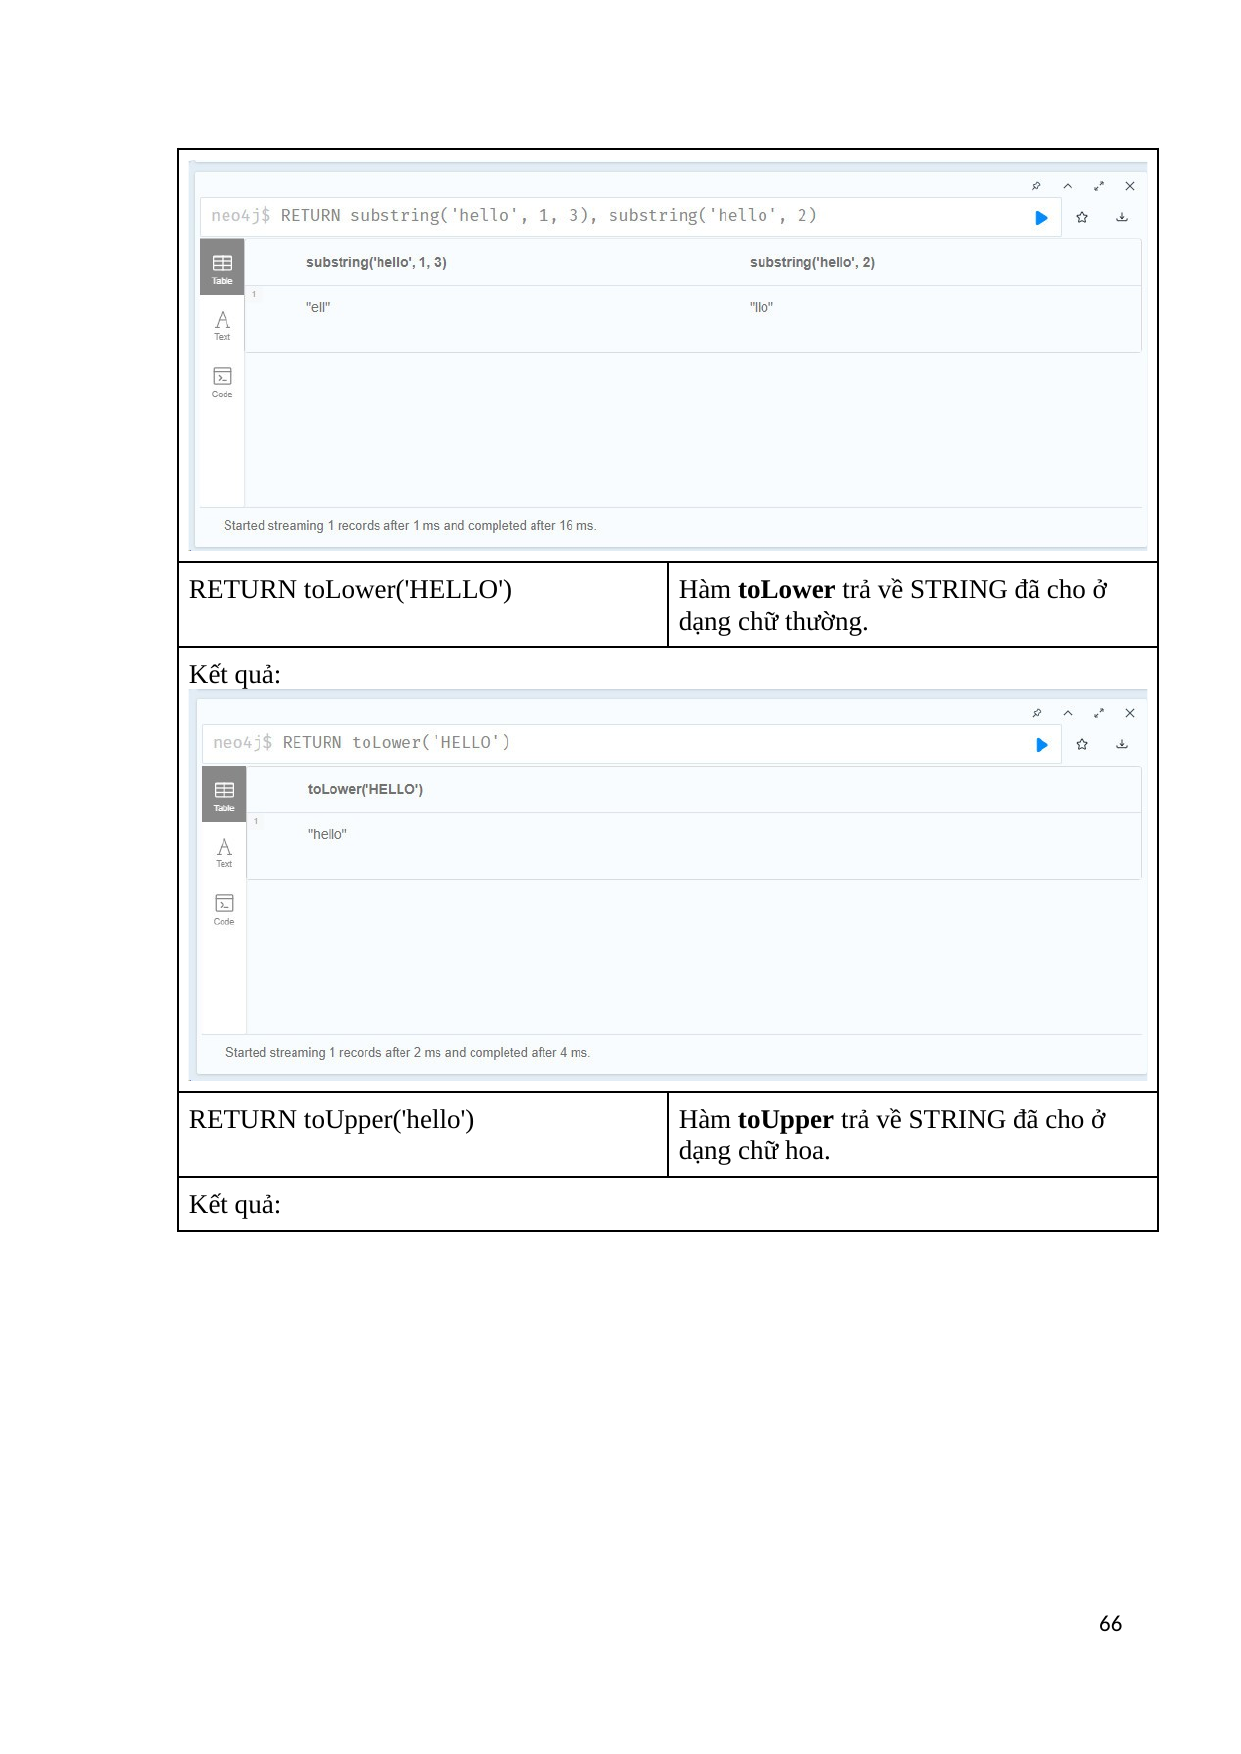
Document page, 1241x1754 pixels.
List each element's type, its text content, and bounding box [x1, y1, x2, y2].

table_cell Kết quả: [179, 1178, 1157, 1230]
table_cell Hàm toLower trả về STRING đã cho ở dạng chữ thường. [669, 563, 1157, 646]
table_cell Kết quả: [179, 648, 1157, 1091]
table_cell RETURN toLower('HELLO') [179, 563, 667, 646]
picture [188, 689, 1148, 1081]
picture [188, 160, 1148, 551]
table_cell Kết quả: [179, 150, 1157, 561]
table_cell RETURN toUpper('hello') [179, 1093, 667, 1176]
table_cell Hàm toUpper trả về STRING đã cho ở dạng chữ hoa. [669, 1093, 1157, 1176]
